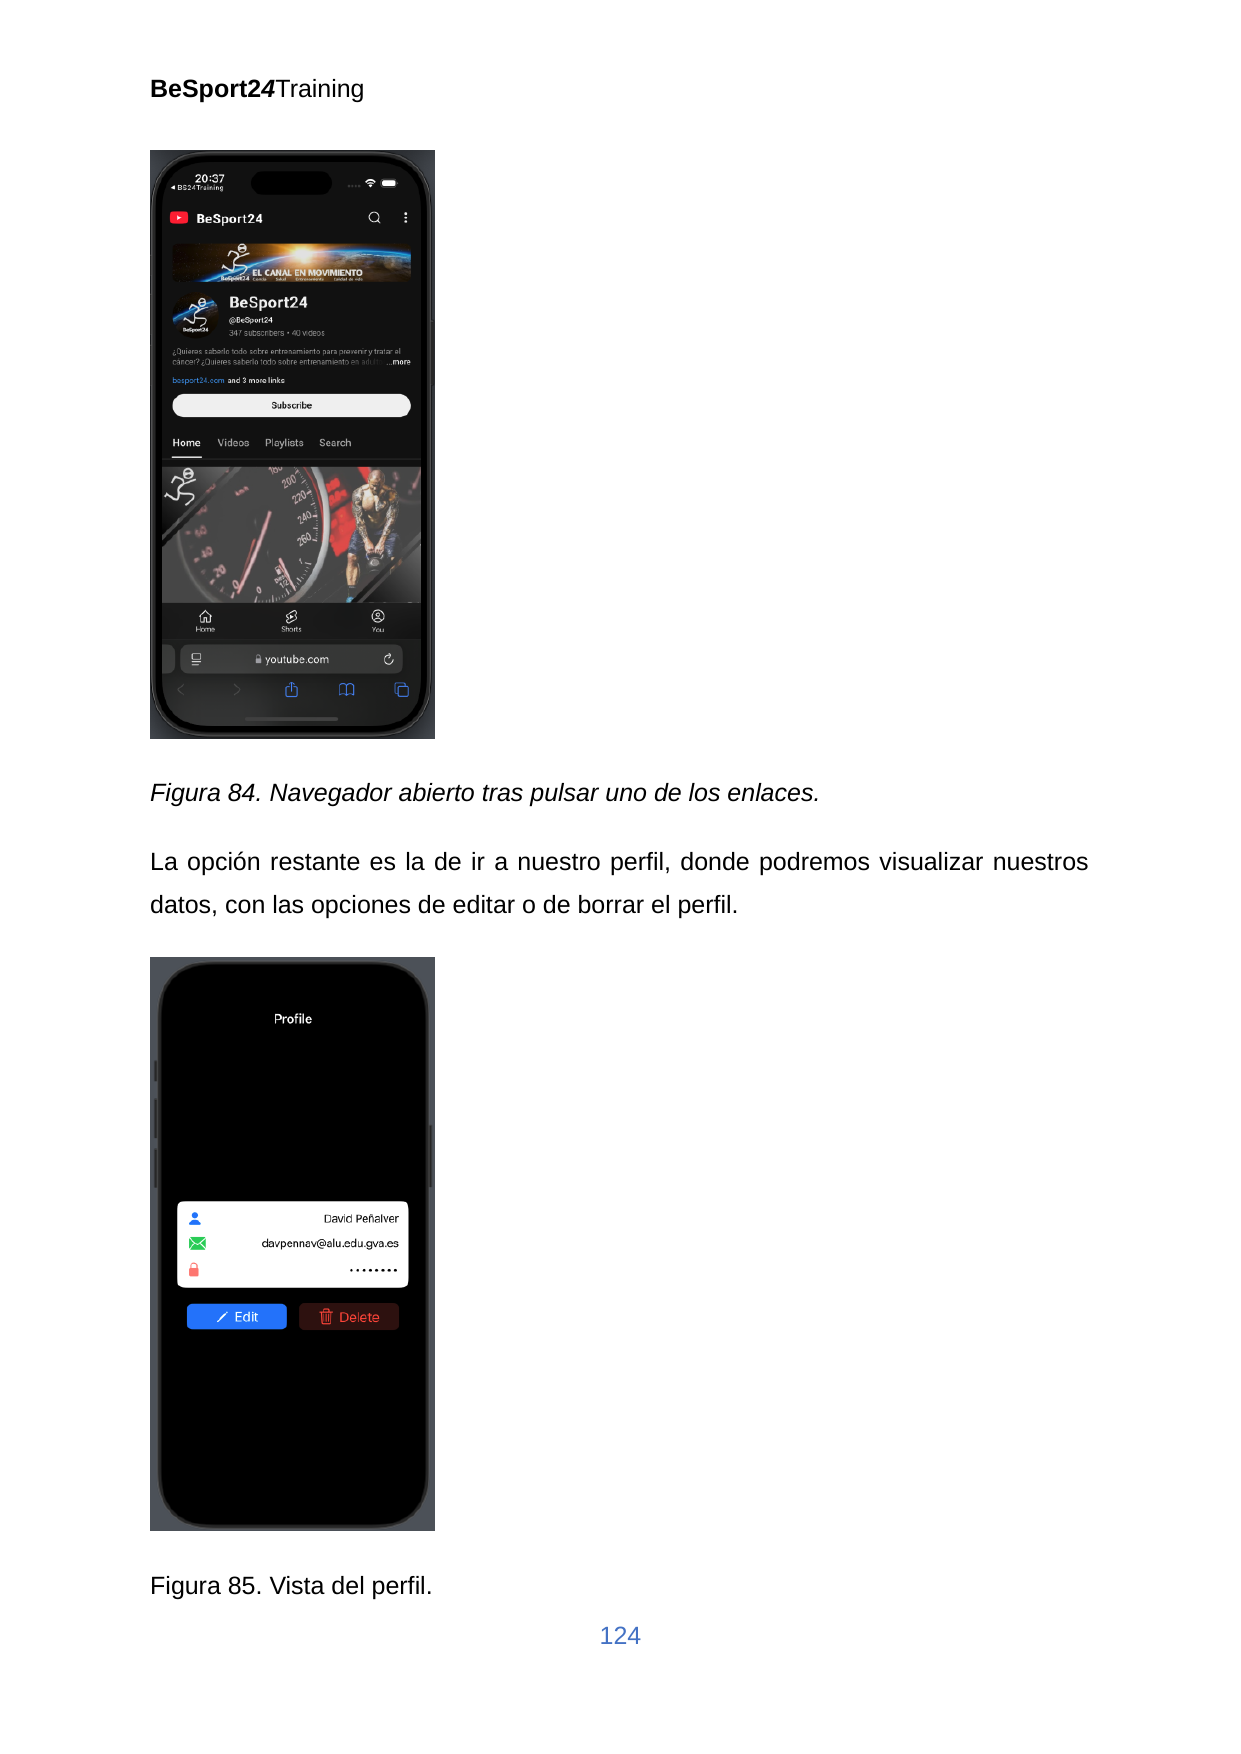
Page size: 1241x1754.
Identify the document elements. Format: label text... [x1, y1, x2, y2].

text La opción restante es la de ir a nuestro perfil, donde podremos visualizar nuestros datos, con las opciones de editar o de borrar el perfil. [150, 846, 1090, 918]
text Figura 84. Navegador abierto tras pulsar uno de los enlaces. [150, 778, 1090, 807]
picture [150, 957, 435, 1531]
text Figura 85. Vista del perfil. [150, 1571, 1090, 1600]
picture [150, 150, 435, 739]
